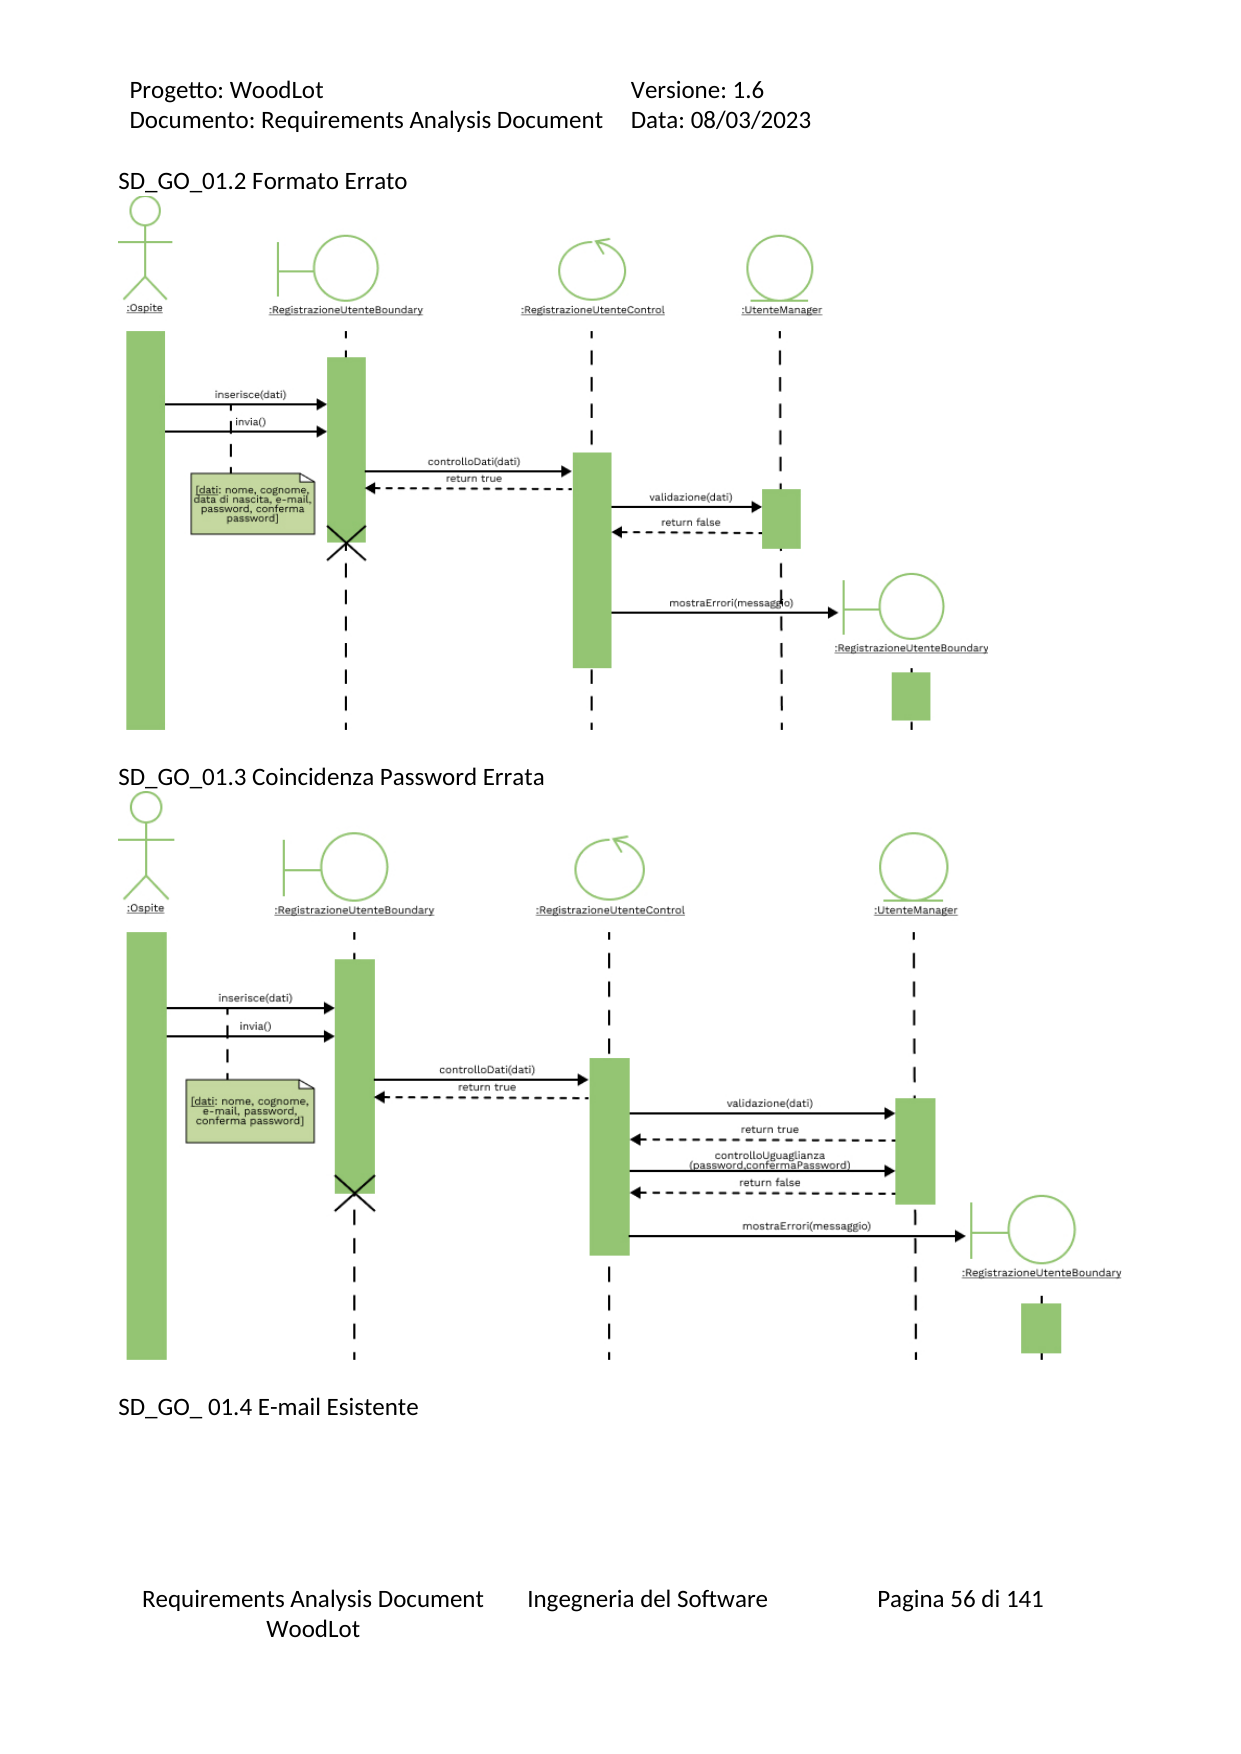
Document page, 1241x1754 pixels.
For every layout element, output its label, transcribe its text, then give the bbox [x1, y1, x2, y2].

picture [118, 196, 988, 731]
picture [118, 791, 1122, 1361]
text SD_GO_01.3 Coincidenza Password Errata [118, 761, 1122, 791]
text SD_GO_ 01.4 E-mail Esistente [118, 1391, 1122, 1421]
